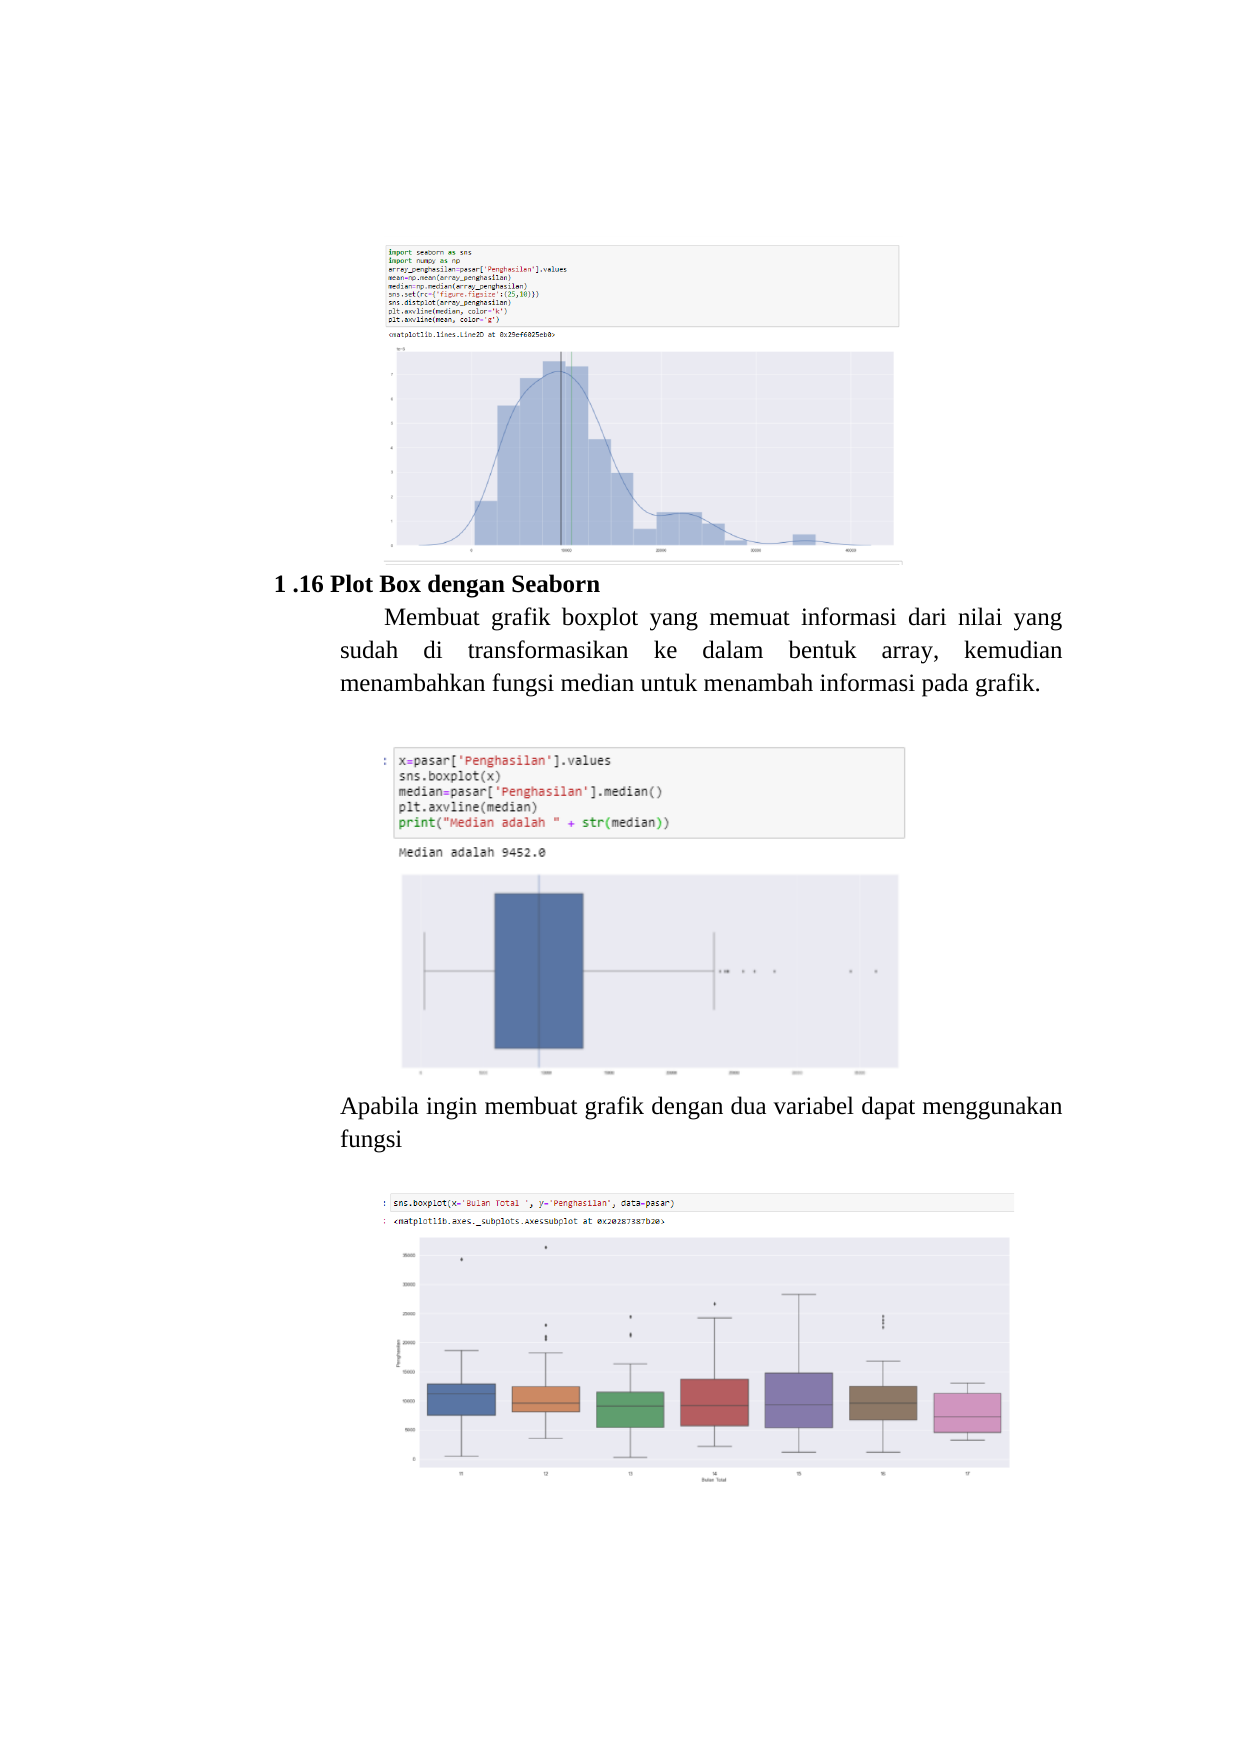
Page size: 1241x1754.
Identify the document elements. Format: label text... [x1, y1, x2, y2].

picture [383, 236, 903, 565]
picture [383, 1190, 1015, 1486]
subtitle Plot Box dengan Seaborn [274, 569, 1063, 597]
text Apabila ingin membuat grafik dengan dua variabel dapat menggunakan fungsi [340, 1091, 1063, 1153]
picture [383, 733, 919, 1087]
text Membuat grafik boxplot yang memuat informasi dari nilai yang sudah di transformasikan ke dalam bentuk array, kemudian menambahkan fungsi median untuk menambah informasi pada grafik. [340, 602, 1063, 696]
